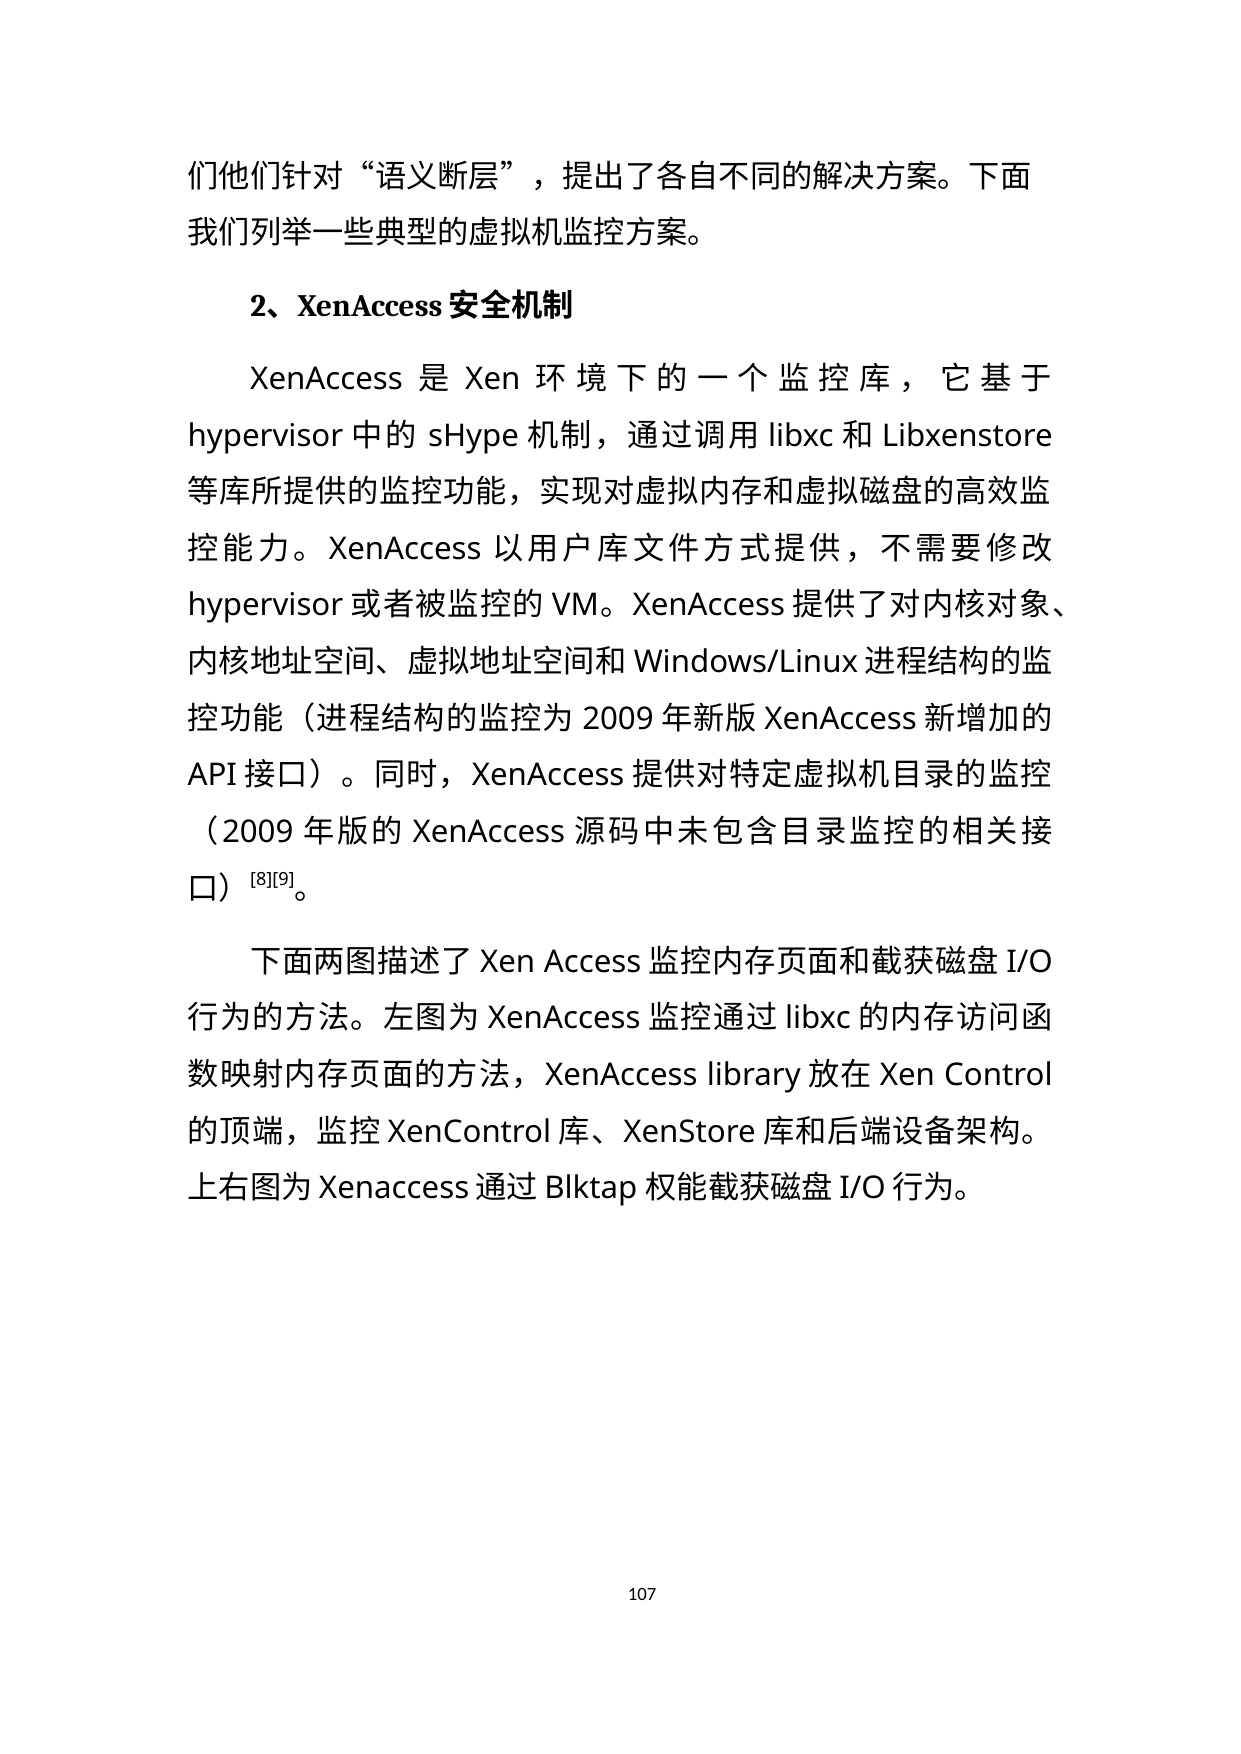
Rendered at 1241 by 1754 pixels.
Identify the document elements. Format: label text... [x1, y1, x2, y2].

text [187, 151, 1053, 253]
subtitle 2、XenAccess安全机制 [187, 280, 1053, 326]
text 下面两图描述了Xen Access监控内存页面和截获磁盘I/O行为的方法。左图为XenAccess监控通过libxc的内存访问函数映射内存页面的方法，XenAccess library放在Xen Control的顶端，监控XenControl库、XenStore库和后端设备架构。上右图为Xenaccess通过Blktap 权能截获磁盘I/O行为。 [187, 936, 1053, 1208]
text XenAccess是Xen环境下的一个监控库，它基于hypervisor中的 sHype机制，通过调用libxc和Libxenstore等库所提供的监控功能，实现对虚拟内存和虚拟磁盘的高效监控能力。XenAccess以用户库文件方式提供，不需要修改hypervisor或者被监控的VM。XenAccess提供了对内核对象、内核地址空间、虚拟地址空间和Windows/Linux进程结构的监控功能（进程结构的监控为2009年新版XenAccess新增加的API接口）。同时，XenAccess提供对特定虚拟机目录的监控（2009年版的XenAccess源码中未包含目录监控的相关接口）[8][9]。 [187, 353, 1053, 908]
